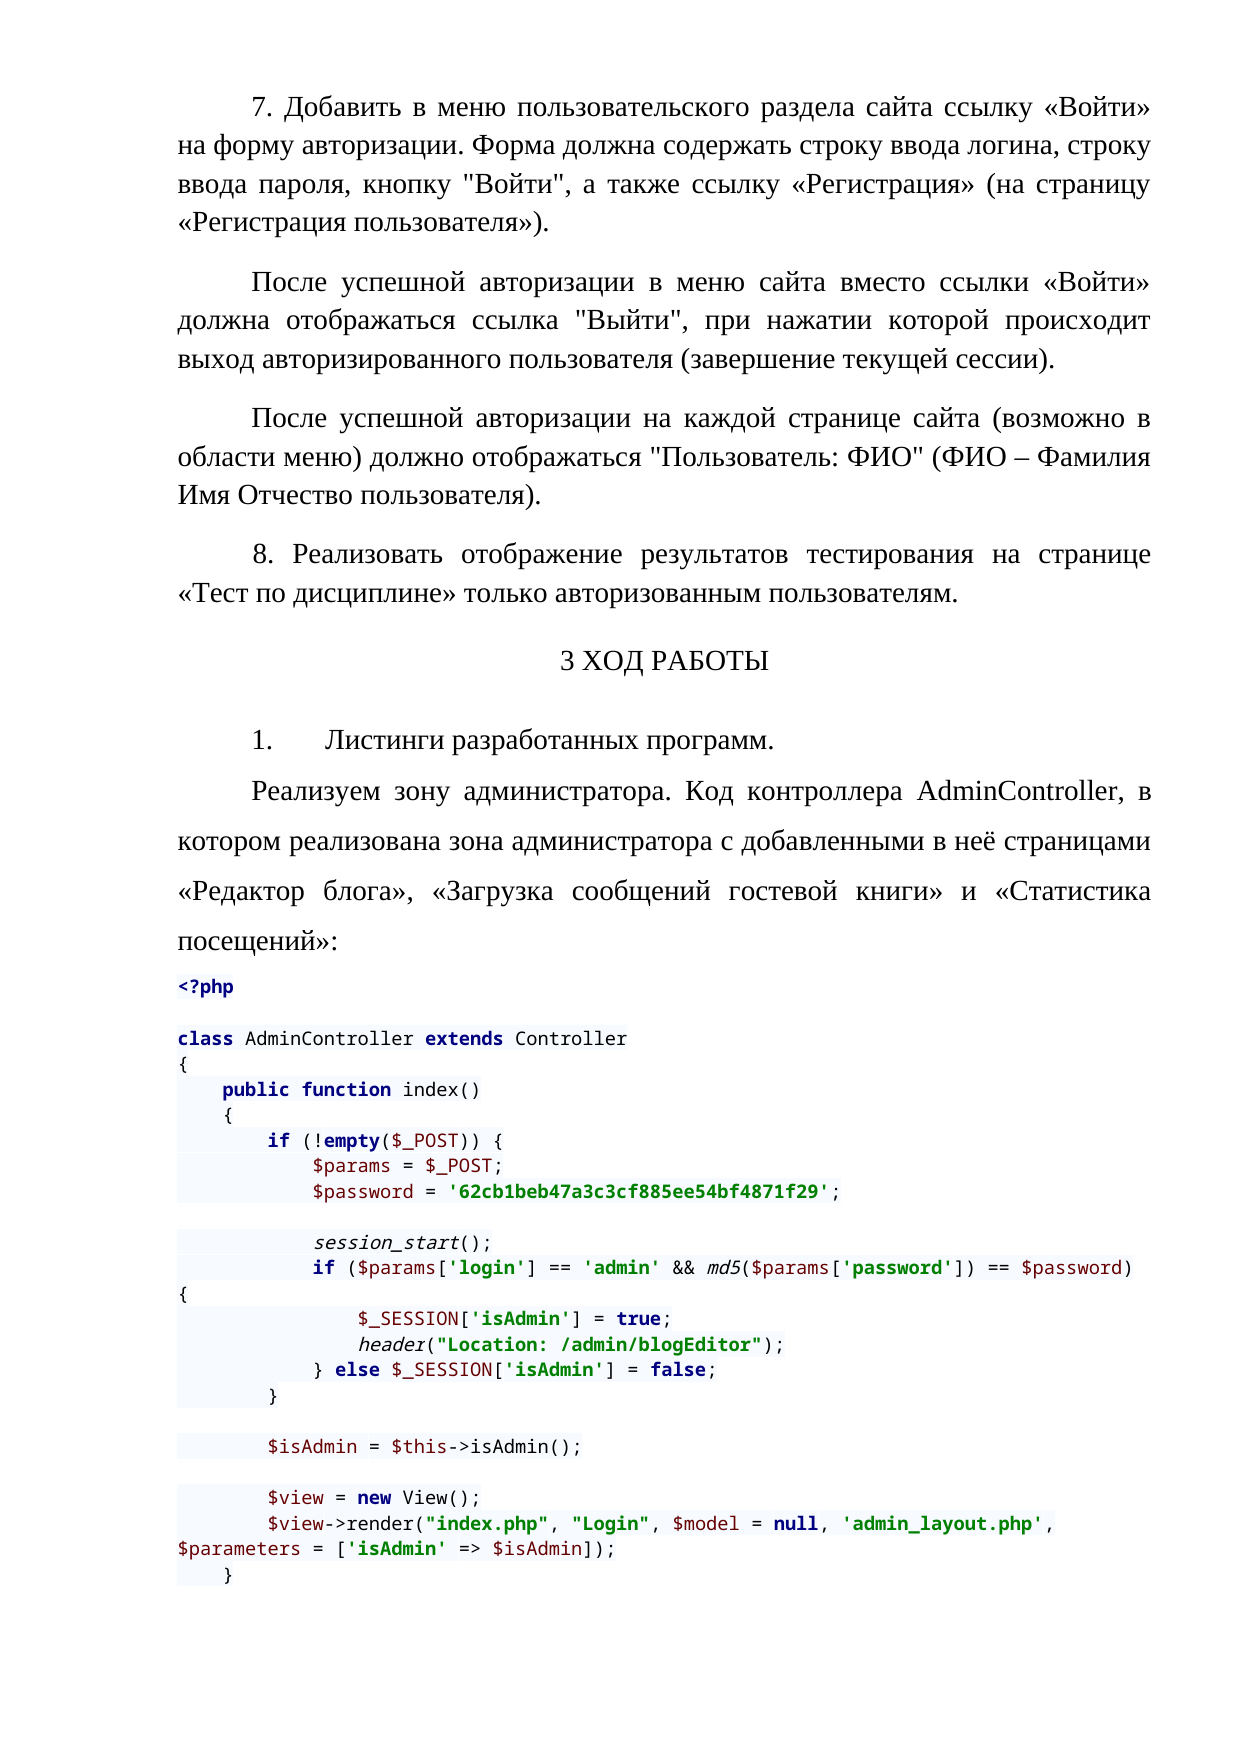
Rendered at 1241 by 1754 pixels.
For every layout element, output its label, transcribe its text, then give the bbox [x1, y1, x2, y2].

list Листинги разработанных программ. [177, 722, 1152, 756]
text 7. Добавить в меню пользовательского раздела сайта ссылку «Войти» на форму авторизации. Форма должна содержать строку ввода логина, строку ввода пароля, кнопку "Войти", а также ссылку «Регистрация» (на страницу «Регистрация пользователя»). [177, 89, 1152, 238]
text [177, 974, 1152, 1612]
text После успешной авторизации в меню сайта вместо ссылки «Войти» должна отображаться ссылка "Выйти", при нажатии которой происходит выход авторизированного пользователя (завершение текущей сессии). [177, 264, 1152, 374]
text 3 ХОД РАБОТЫ [177, 643, 1152, 676]
text После успешной авторизации на каждой странице сайта (возможно в области меню) должно отображаться "Пользователь: ФИО" (ФИО – Фамилия Имя Отчество пользователя). [177, 400, 1152, 511]
text 8. Реализовать отображение результатов тестирования на странице «Тест по дисциплине» только авторизованным пользователям. [177, 537, 1152, 609]
list Реализуем зону администратора. Код контроллера AdminController, в котором реализована зона администратора с добавленными в неё страницами «Редактор блога», «Загрузка сообщений гостевой книги» и «Статистика посещений»: [177, 773, 1152, 957]
